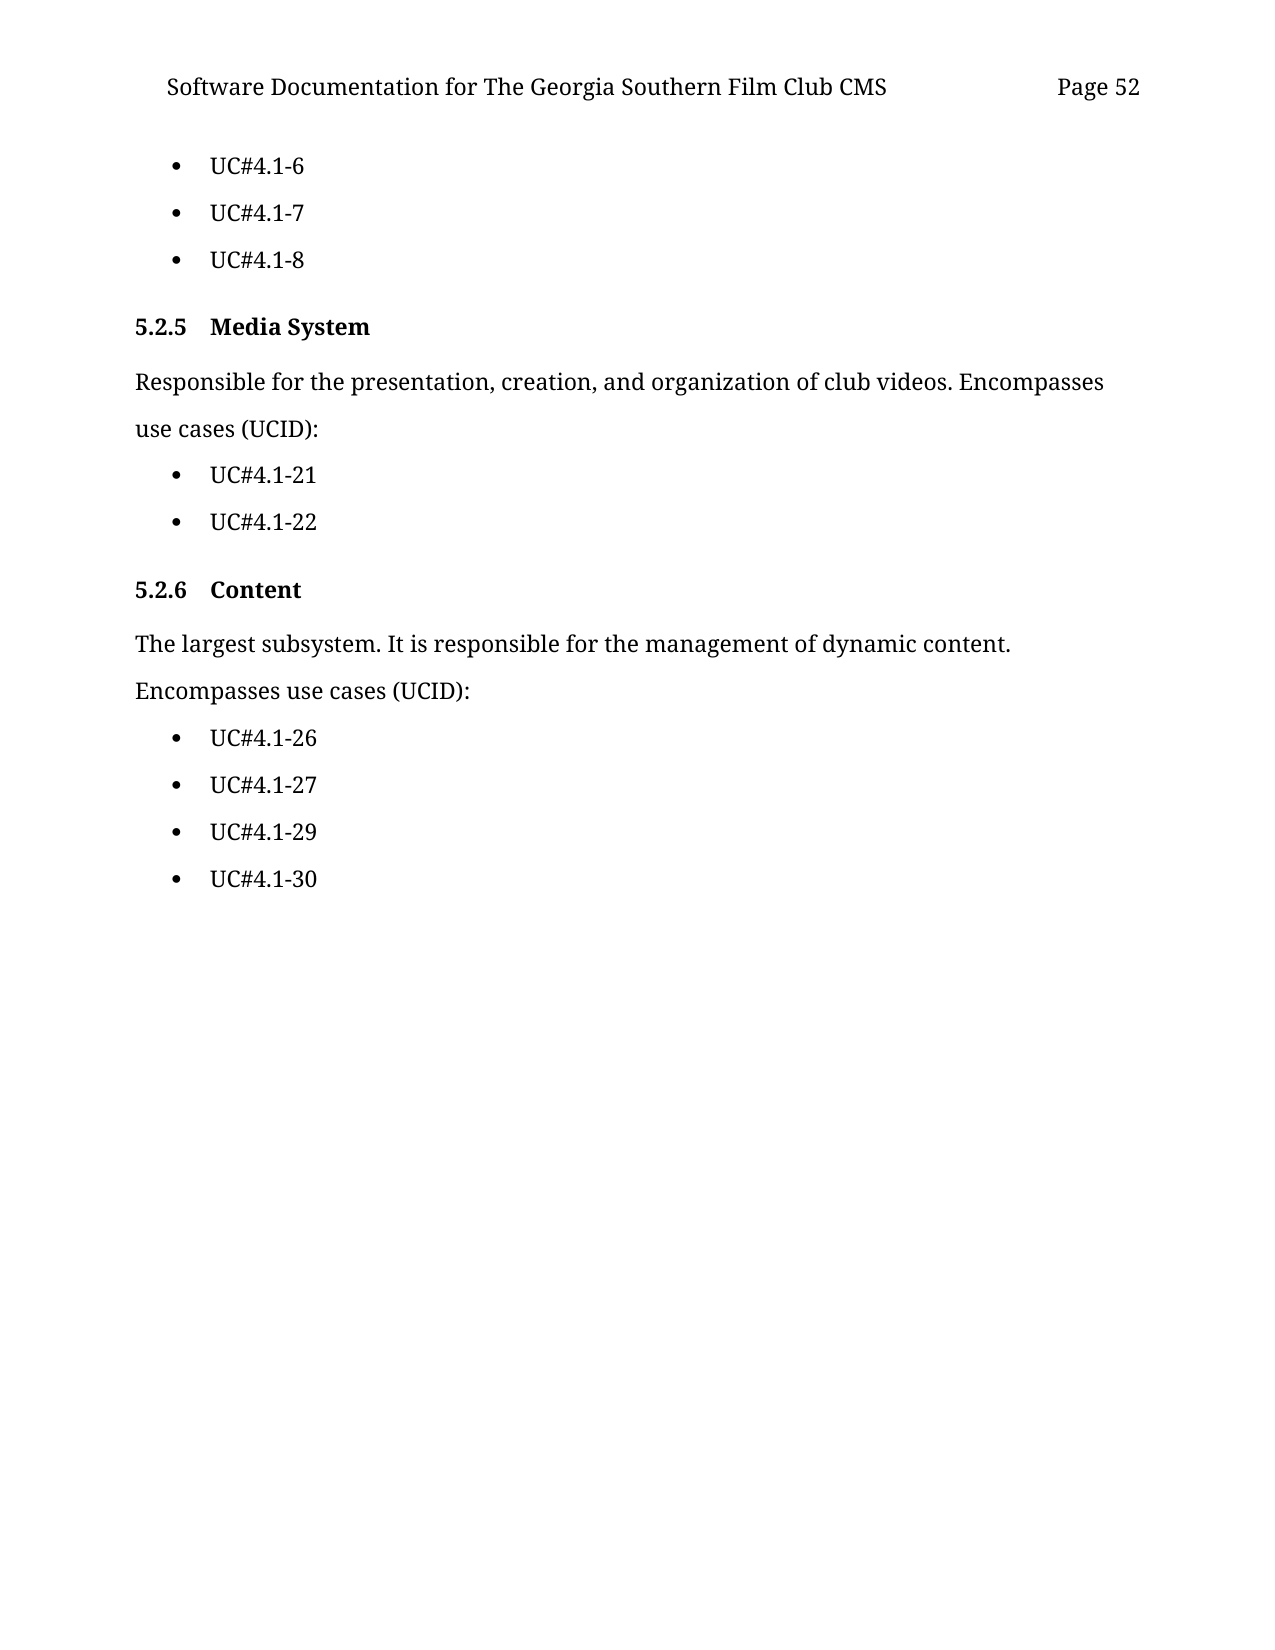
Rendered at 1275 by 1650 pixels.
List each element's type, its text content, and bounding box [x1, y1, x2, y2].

list UC#4.1-22 [172, 506, 1140, 537]
list UC#4.1-8 [172, 244, 1140, 275]
list UC#4.1-26 [172, 722, 1140, 753]
list UC#4.1-7 [172, 197, 1140, 228]
list UC#4.1-21 [172, 459, 1140, 491]
text The largest subsystem. It is responsible for the management of dynamic content. Encompasses use cases (UCID): [135, 628, 1140, 706]
subtitle Content [135, 578, 1140, 603]
list UC#4.1-30 [172, 862, 1140, 894]
text Responsible for the presentation, creation, and organization of club videos. Encompasses use cases (UCID): [135, 366, 1140, 444]
list UC#4.1-29 [172, 816, 1140, 847]
list UC#4.1-6 [172, 150, 1140, 181]
subtitle Media System [135, 316, 1140, 341]
list UC#4.1-27 [172, 769, 1140, 800]
